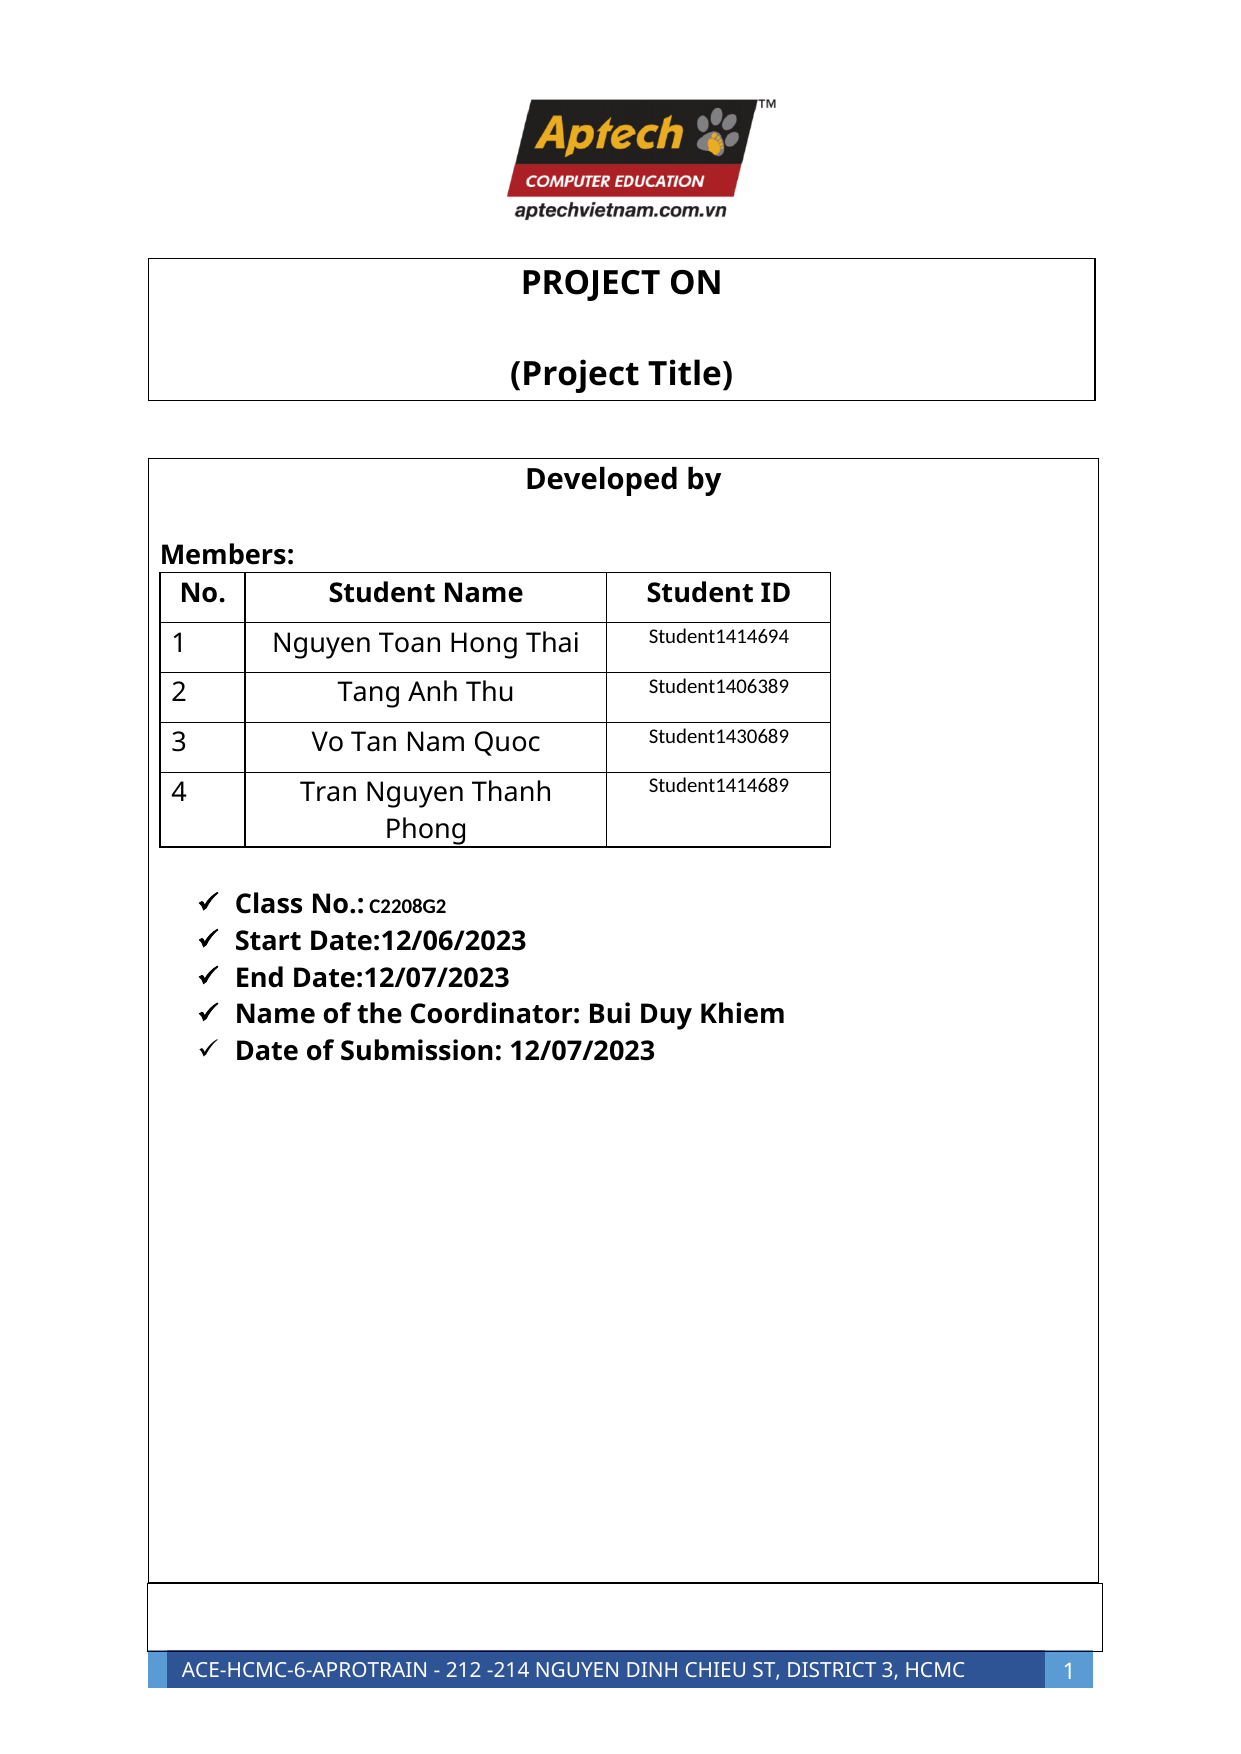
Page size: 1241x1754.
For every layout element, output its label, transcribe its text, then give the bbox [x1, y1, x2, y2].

table_header SYSTEM ANALYSIS [148, 1584, 1102, 1651]
table_header Developed by Members: Class No.: C2208G2 Start Date:12/06/2023 End Date:12/07/2023 Name of the Coordinator: Bui Duy Khiem Date of Submission: 12/07/2023 [149, 459, 1098, 1582]
picture [501, 91, 780, 220]
table_header PROJECT ON (Project Title) [149, 259, 1094, 400]
